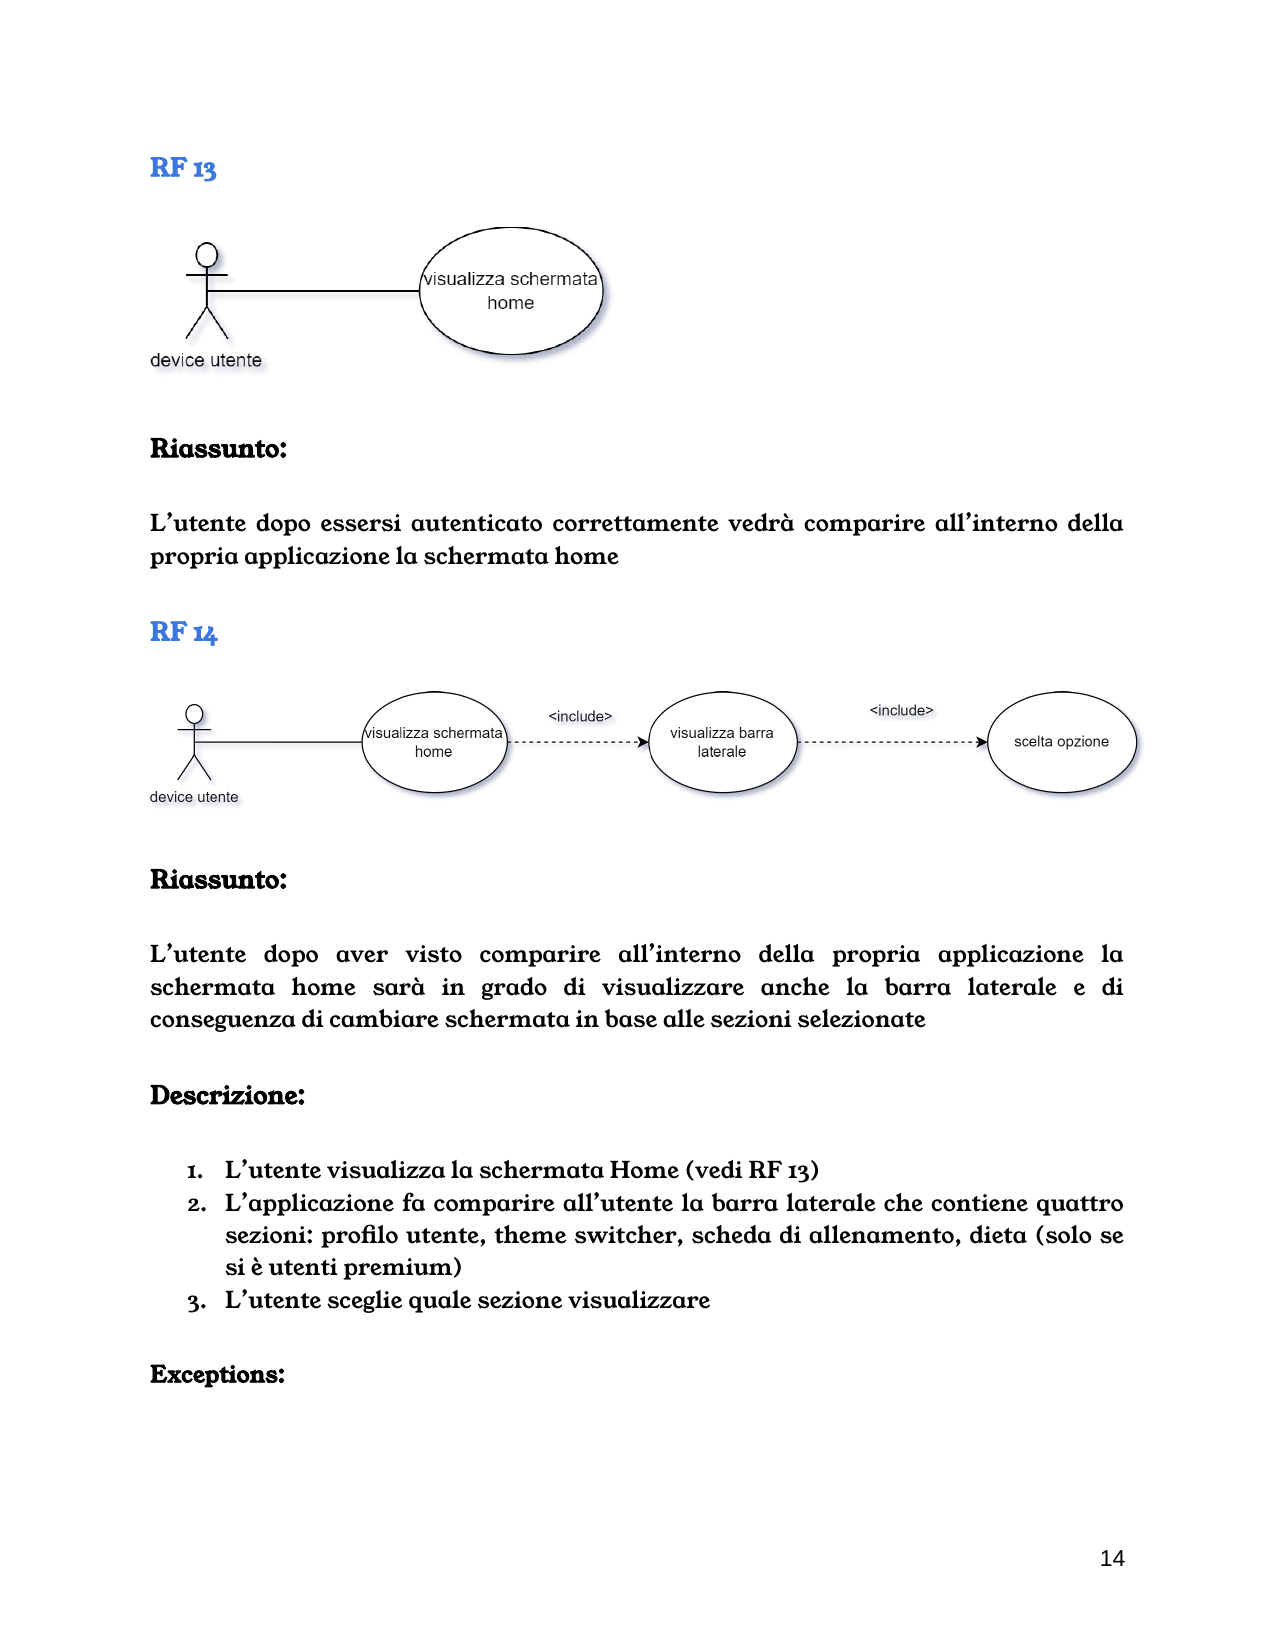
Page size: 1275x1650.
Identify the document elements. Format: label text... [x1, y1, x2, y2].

text Riassunto: [150, 431, 1125, 466]
text Riassunto: [150, 862, 1125, 897]
text L’utente dopo essersi autenticato correttamente vedrà comparire all’interno della propria applicazione la schermata home [150, 508, 1125, 573]
text RF 13 [150, 150, 1125, 185]
picture [150, 227, 621, 390]
list L’utente sceglie quale sezione visualizzare [187, 1284, 1125, 1317]
list L’utente visualizza la schermata Home (vedi RF 13) [187, 1155, 1125, 1187]
text Descrizione: [150, 1078, 1125, 1113]
list L’applicazione fa comparire all’utente la barra laterale che contiene quattro sezioni: profilo utente, theme switcher, scheda di allenamento, dieta (solo se si è utenti premium) [187, 1187, 1125, 1284]
text Exceptions: [150, 1358, 1125, 1391]
picture [150, 691, 1151, 821]
text L’utente dopo aver visto comparire all’interno della propria applicazione la schermata home sarà in grado di visualizzare anche la barra laterale e di conseguenza di cambiare schermata in base alle sezioni selezionate [150, 939, 1125, 1036]
text RF 14 [150, 614, 1125, 649]
